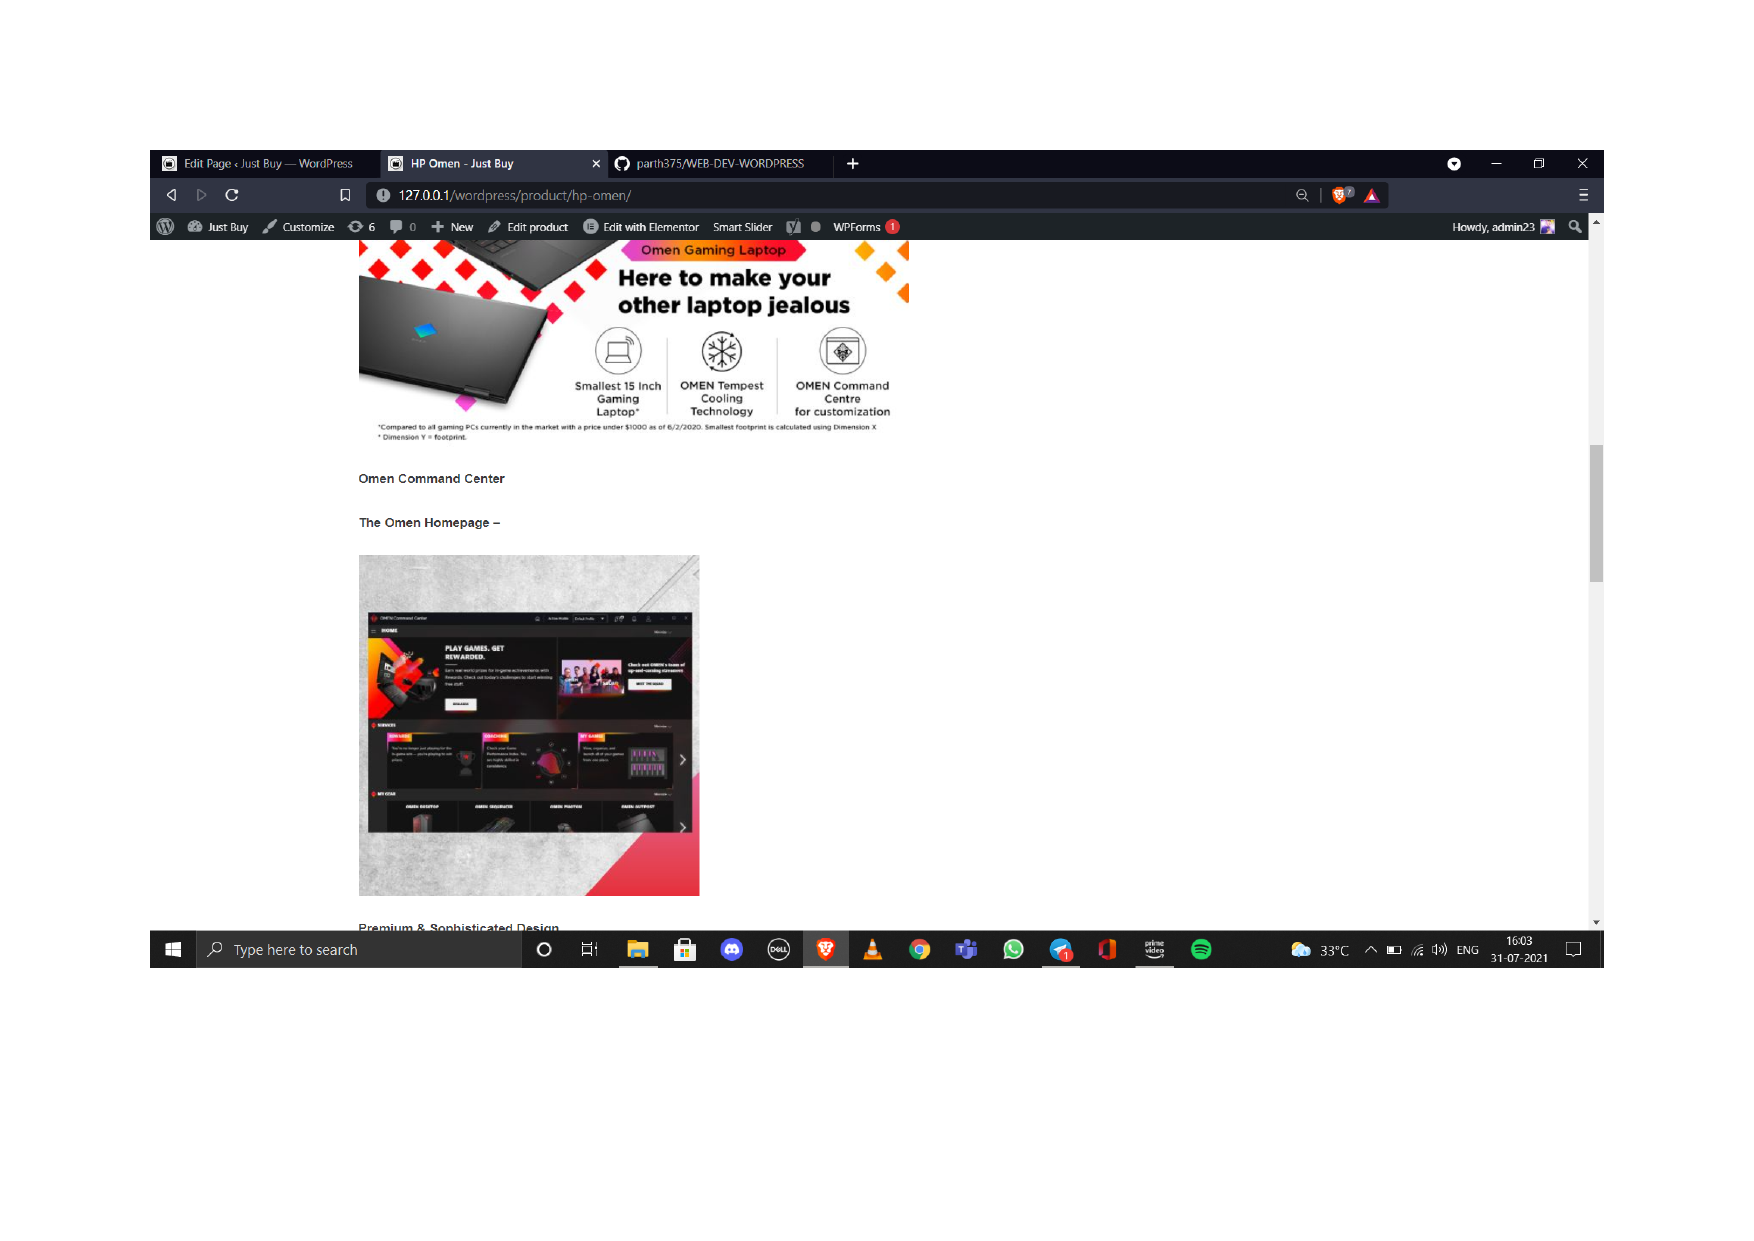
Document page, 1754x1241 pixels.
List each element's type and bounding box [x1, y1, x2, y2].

picture [150, 150, 1604, 968]
